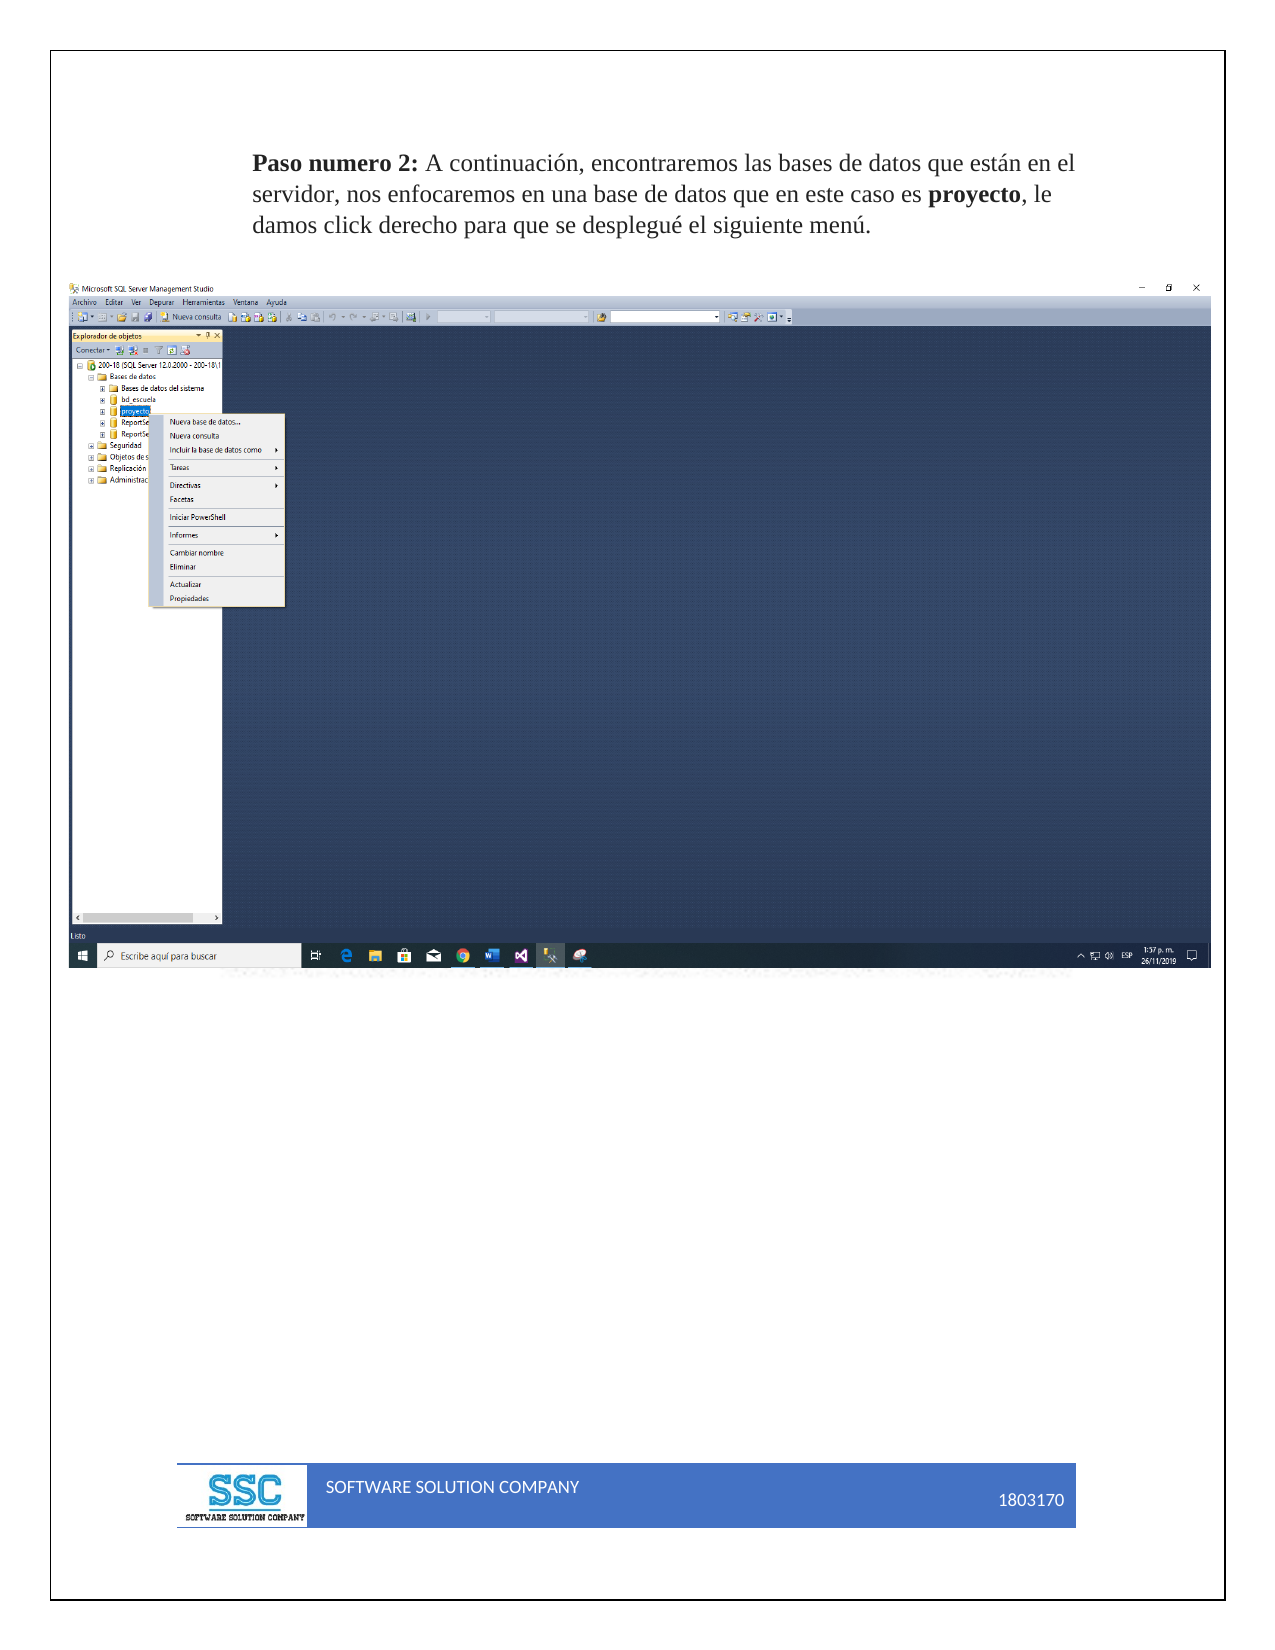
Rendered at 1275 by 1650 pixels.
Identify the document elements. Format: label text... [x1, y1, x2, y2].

picture [68, 282, 1211, 1012]
picture [177, 1465, 307, 1527]
list Paso numero 2: A continuación, encontraremos las bases de datos que están en el servidor, nos enfocaremos en una base de datos que en este caso es proyecto, le damos click derecho para que se desplegué el siguiente menú. [252, 148, 1109, 238]
